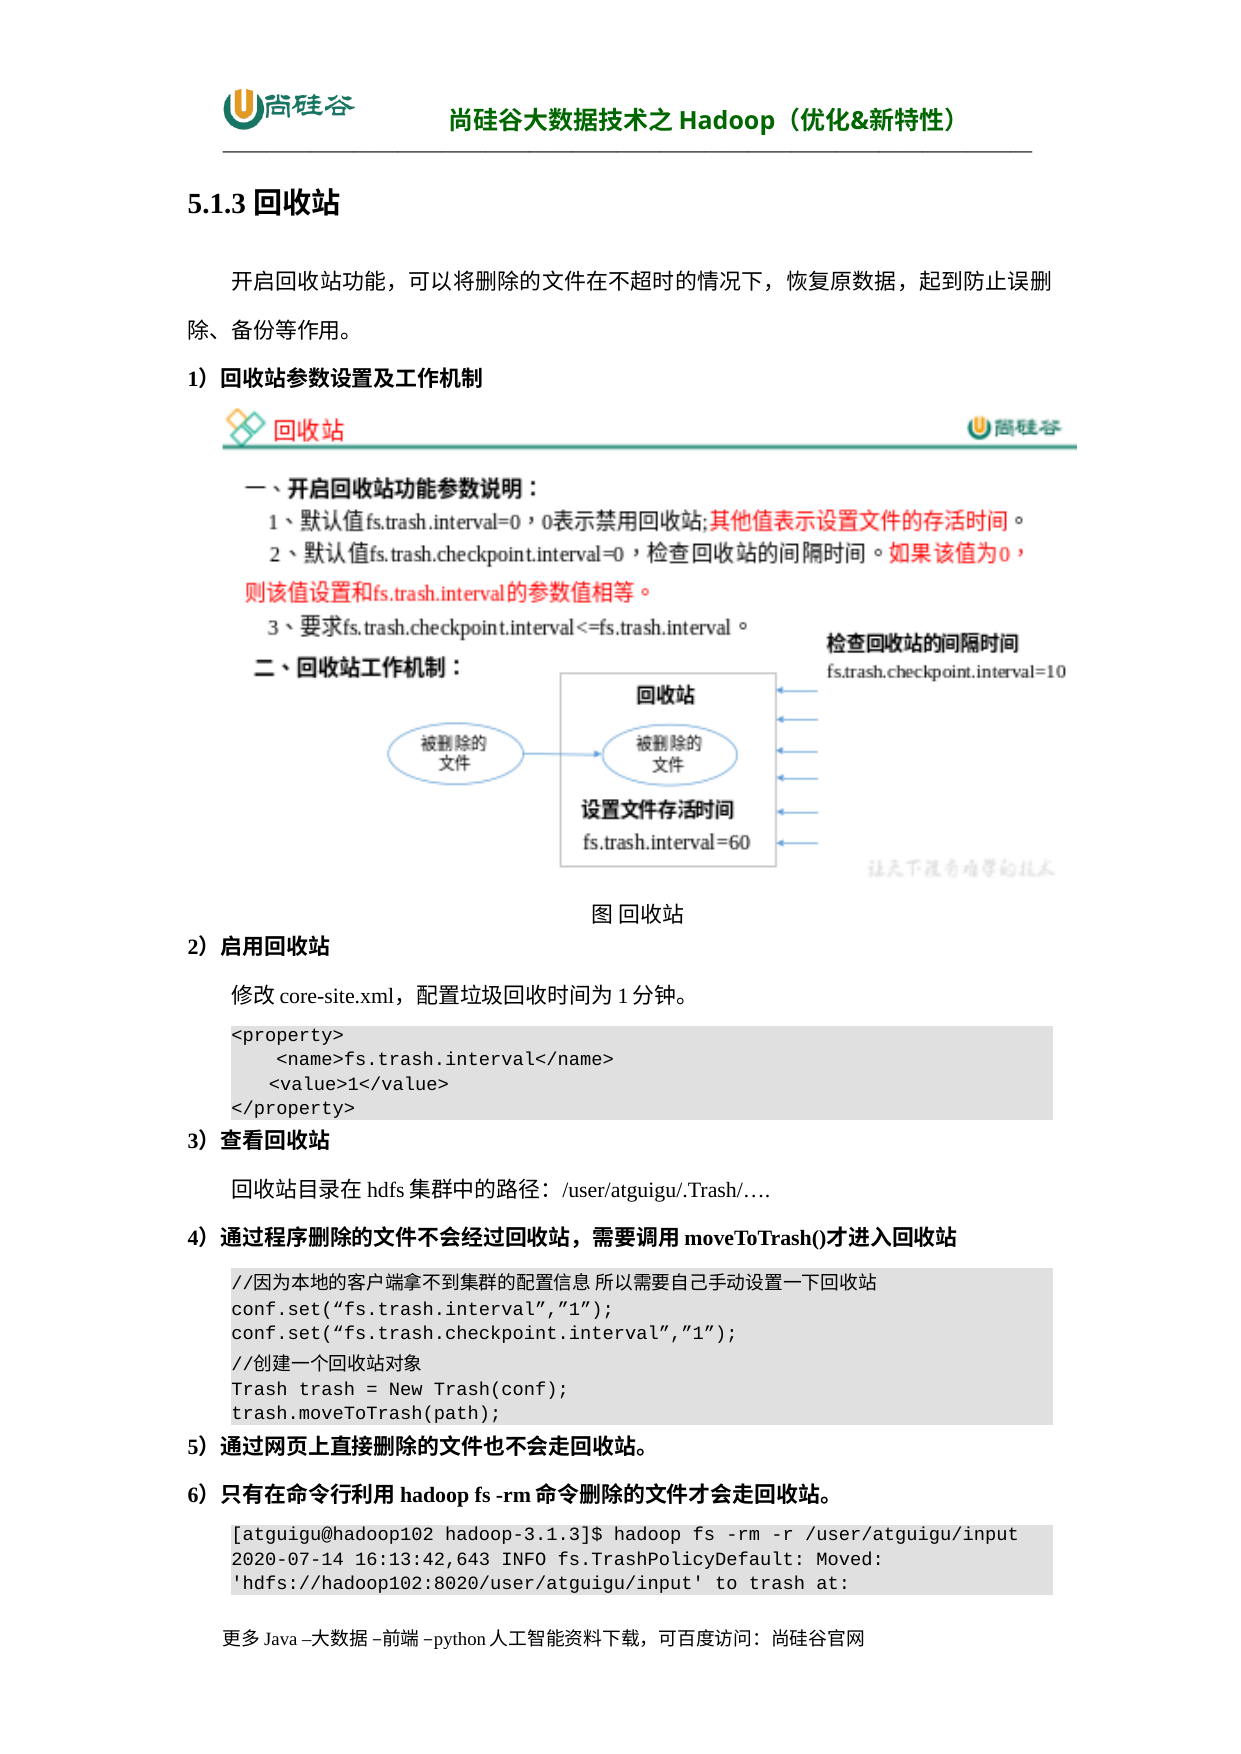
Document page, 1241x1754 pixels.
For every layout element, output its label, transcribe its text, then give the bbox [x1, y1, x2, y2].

picture [222, 88, 356, 130]
list 1）回收站参数设置及工作机制 [187, 361, 1053, 393]
text <value>1</value> [231, 1074, 1053, 1096]
list 4）通过程序删除的文件不会经过回收站，需要调用moveToTrash()才进入回收站 [187, 1220, 1053, 1252]
text //因为本地的客户端拿不到集群的配置信息 所以需要自己手动设置一下回收站 [231, 1268, 1053, 1295]
text 回收站目录在hdfs集群中的路径：/user/atguigu/.Trash/…. [231, 1171, 1053, 1204]
list 2）启用回收站 [187, 929, 1053, 961]
text 开启回收站功能，可以将删除的文件在不超时的情况下，恢复原数据，起到防止误删除、备份等作用。 [187, 263, 1053, 345]
text <name>fs.trash.interval</name> [231, 1050, 1053, 1071]
list 6）只有在命令行利用hadoop fs -rm命令删除的文件才会走回收站。 [187, 1477, 1053, 1509]
text </property> [231, 1099, 1053, 1120]
text trash.moveToTrash(path); [231, 1404, 1053, 1425]
list 3）查看回收站 [187, 1123, 1053, 1156]
text [atguigu@hadoop102 hadoop-3.1.3]$ hadoop fs -rm -r /user/atguigu/input [231, 1525, 1053, 1546]
subtitle 5.1.3 回收站 [187, 168, 1053, 233]
text conf.set(“fs.trash.interval”,”1”); [231, 1299, 1053, 1321]
text 图 回收站 [187, 896, 1053, 929]
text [231, 1549, 1053, 1595]
text //创建一个回收站对象 [231, 1348, 1053, 1376]
text <property> [231, 1026, 1053, 1047]
text 修改core-site.xml，配置垃圾回收时间为1分钟。 [231, 977, 1053, 1010]
list 5）通过网页上直接删除的文件也不会走回收站。 [187, 1428, 1053, 1461]
text conf.set(“fs.trash.checkpoint.interval”,”1”); [231, 1324, 1053, 1345]
text Trash trash = New Trash(conf); [231, 1380, 1053, 1401]
